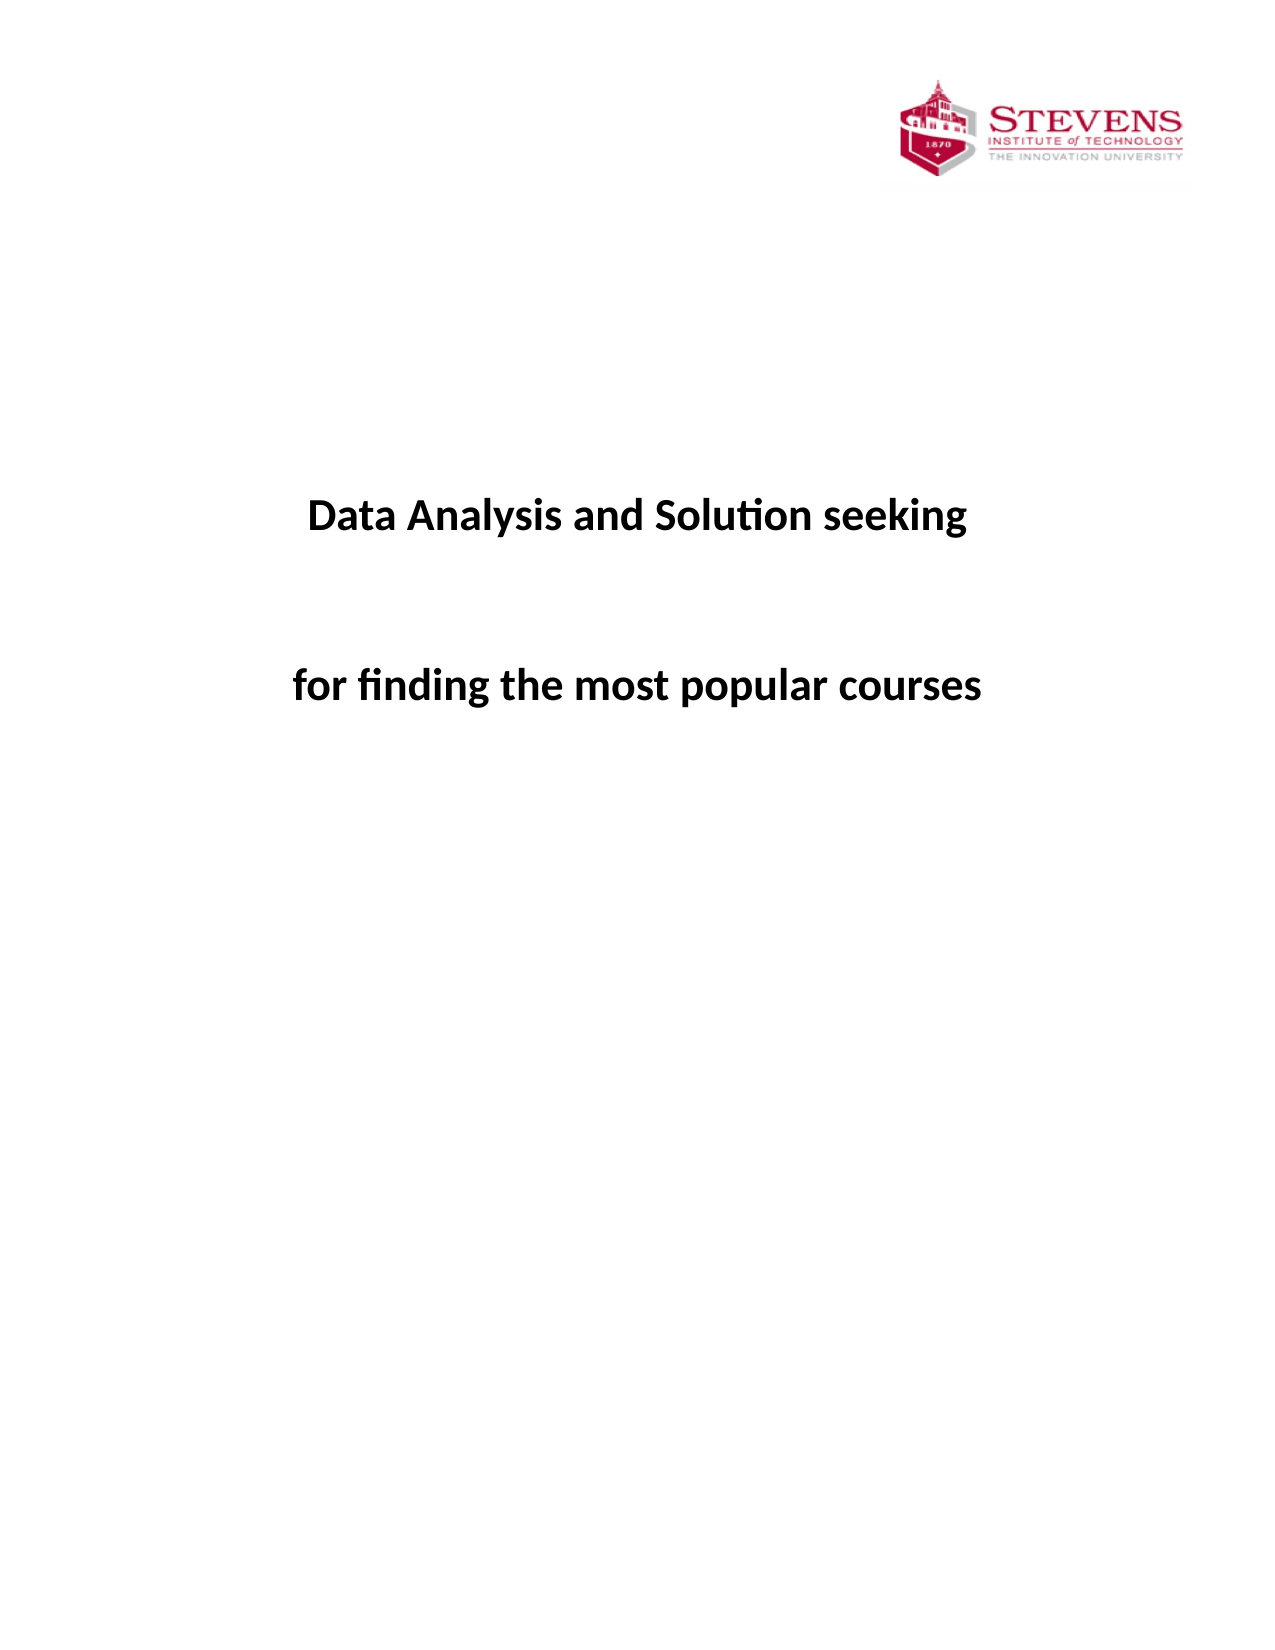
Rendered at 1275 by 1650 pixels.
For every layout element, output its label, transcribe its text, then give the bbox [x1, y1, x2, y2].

picture [878, 74, 1192, 183]
subtitle for finding the most popular courses [150, 656, 1125, 712]
subtitle Data Analysis and Solution seeking [150, 486, 1125, 542]
